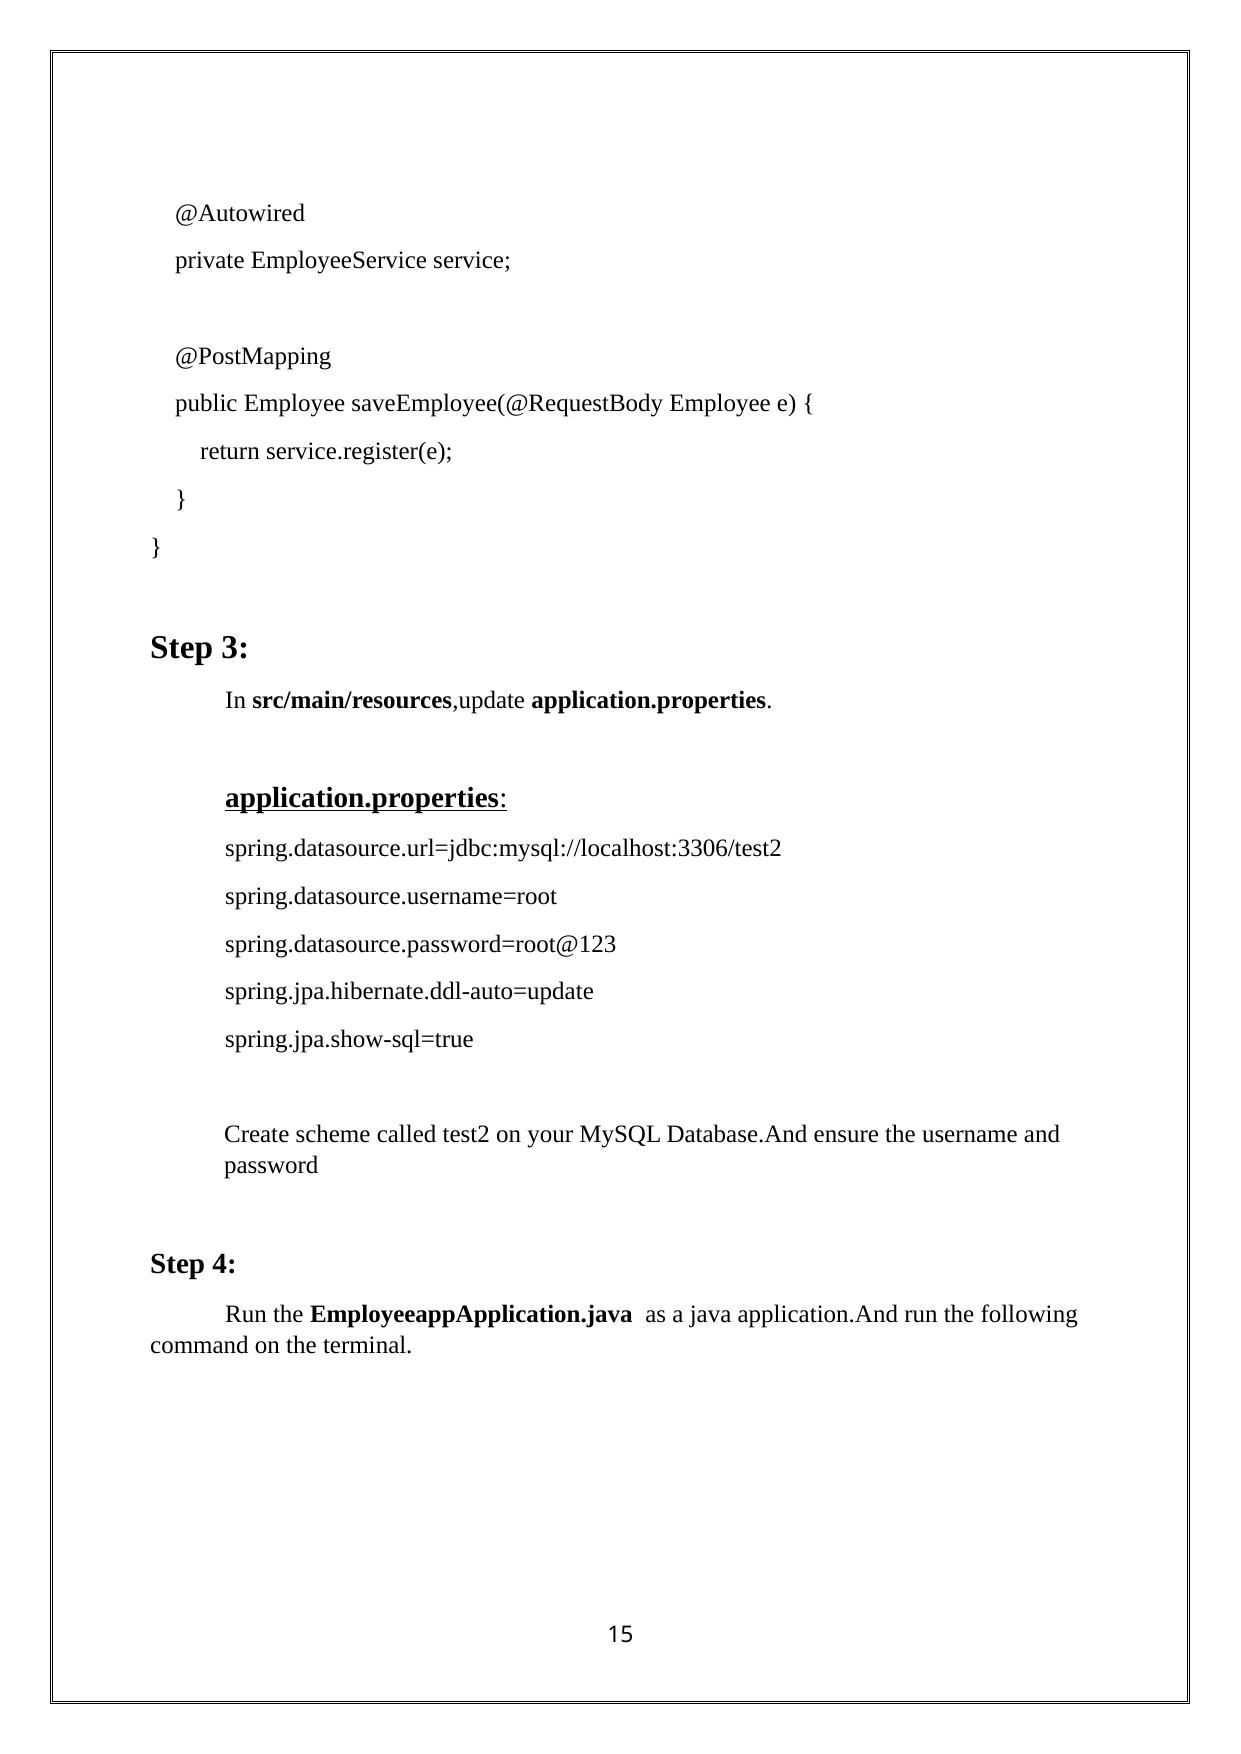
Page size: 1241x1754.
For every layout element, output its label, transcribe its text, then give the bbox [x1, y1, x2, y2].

text Step 3: [150, 627, 1090, 665]
text public Employee saveEmployee(@RequestBody Employee e) { [150, 388, 1090, 417]
text spring.datasource.url=jdbc:mysql://localhost:3306/test2 [150, 833, 1090, 862]
text spring.jpa.hibernate.ddl-auto=update [225, 976, 1090, 1005]
text Create scheme called test2 on your MySQL Database.And ensure the username and password [224, 1119, 1090, 1179]
text spring.datasource.password=root@123 [225, 929, 1090, 957]
text @Autowired [150, 198, 1090, 226]
text @PostMapping [150, 341, 1090, 369]
text } [150, 532, 1090, 560]
text application.properties: [150, 781, 1090, 814]
text return service.register(e); [150, 436, 1090, 465]
text spring.jpa.show-sql=true [225, 1024, 1090, 1053]
text spring.datasource.username=root [225, 881, 1090, 910]
text private EmployeeService service; [150, 245, 1090, 274]
text In src/main/resources,update application.properties. [150, 685, 1090, 714]
text } [150, 484, 1090, 513]
text Step 4: [150, 1246, 1090, 1279]
text Run the EmployeeappApplication.java as a java application.And run the following command on the terminal. [150, 1299, 1090, 1359]
